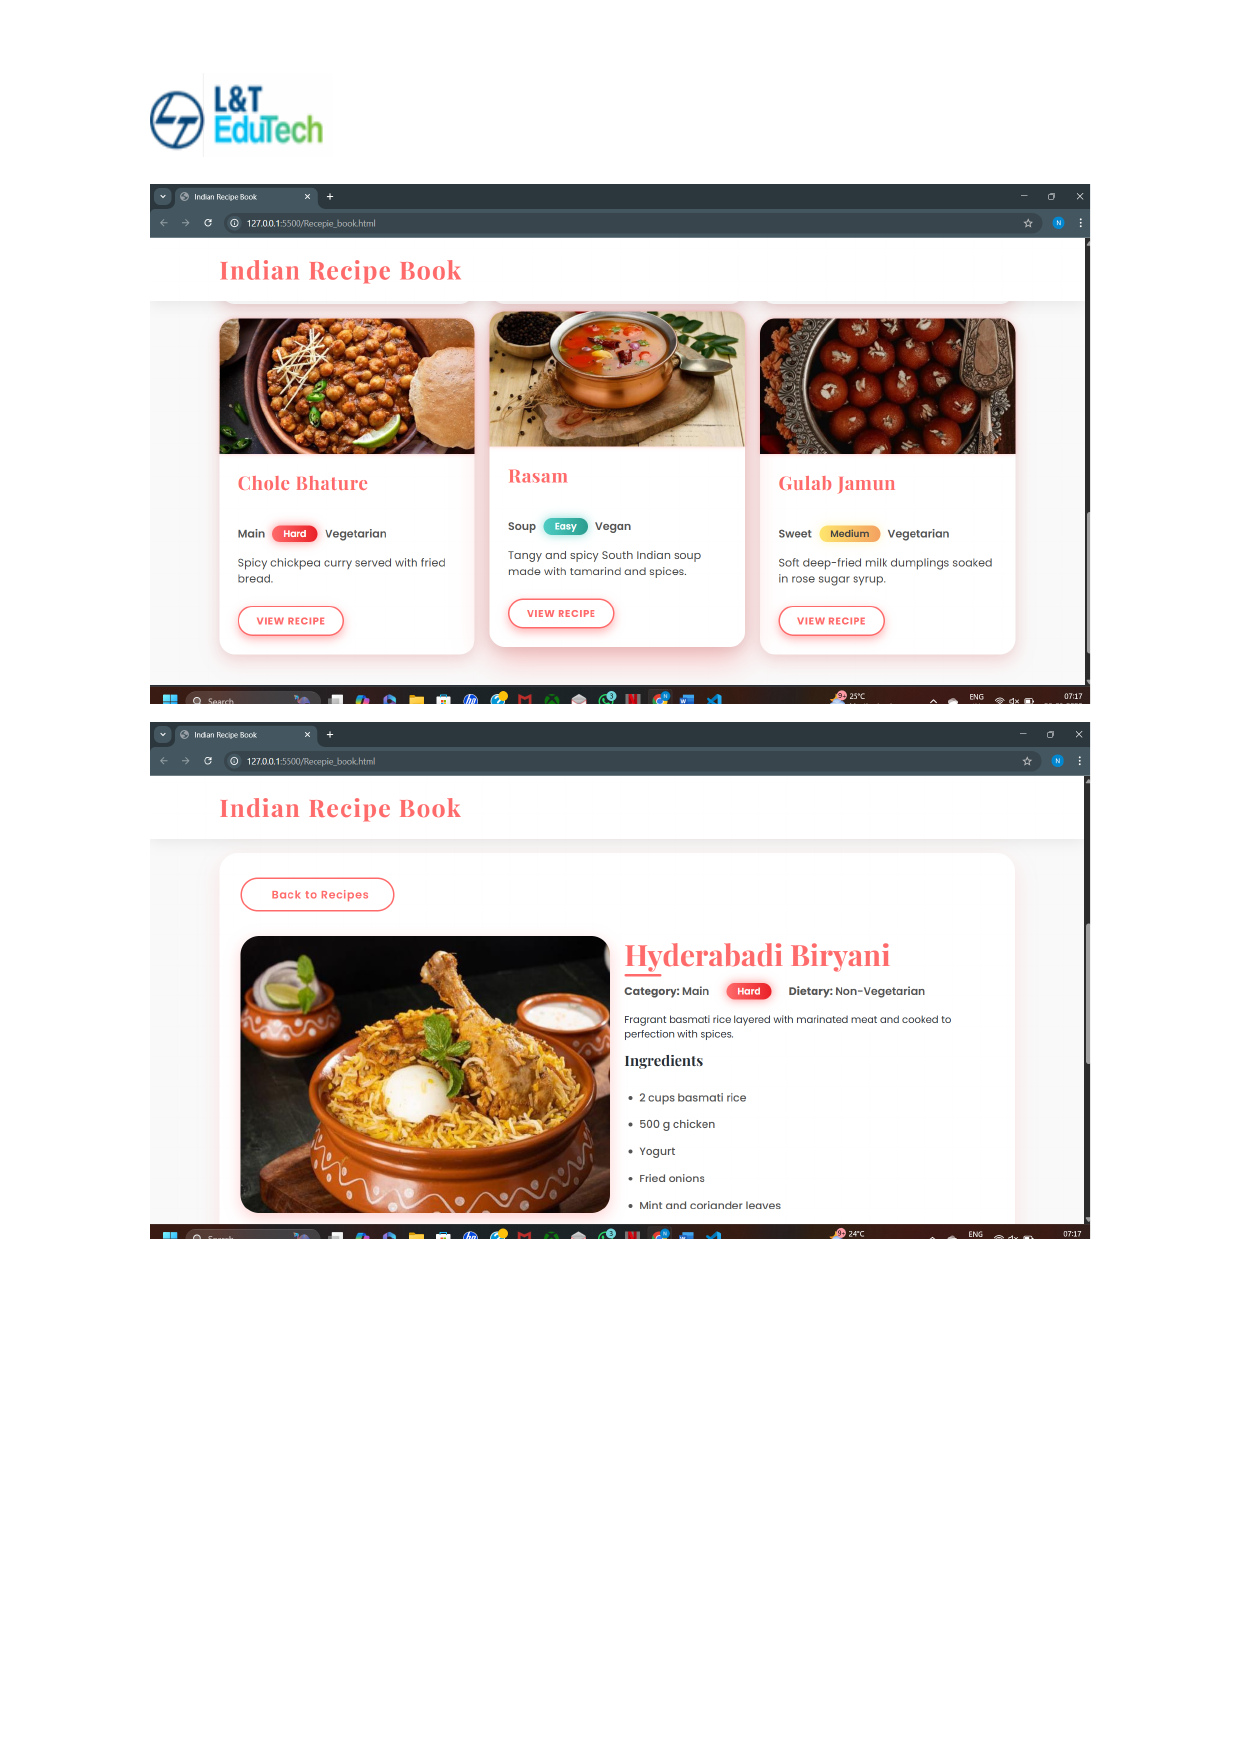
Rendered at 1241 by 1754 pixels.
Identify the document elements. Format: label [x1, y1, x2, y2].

picture [150, 73, 334, 157]
picture [150, 184, 1091, 704]
picture [150, 722, 1091, 1239]
